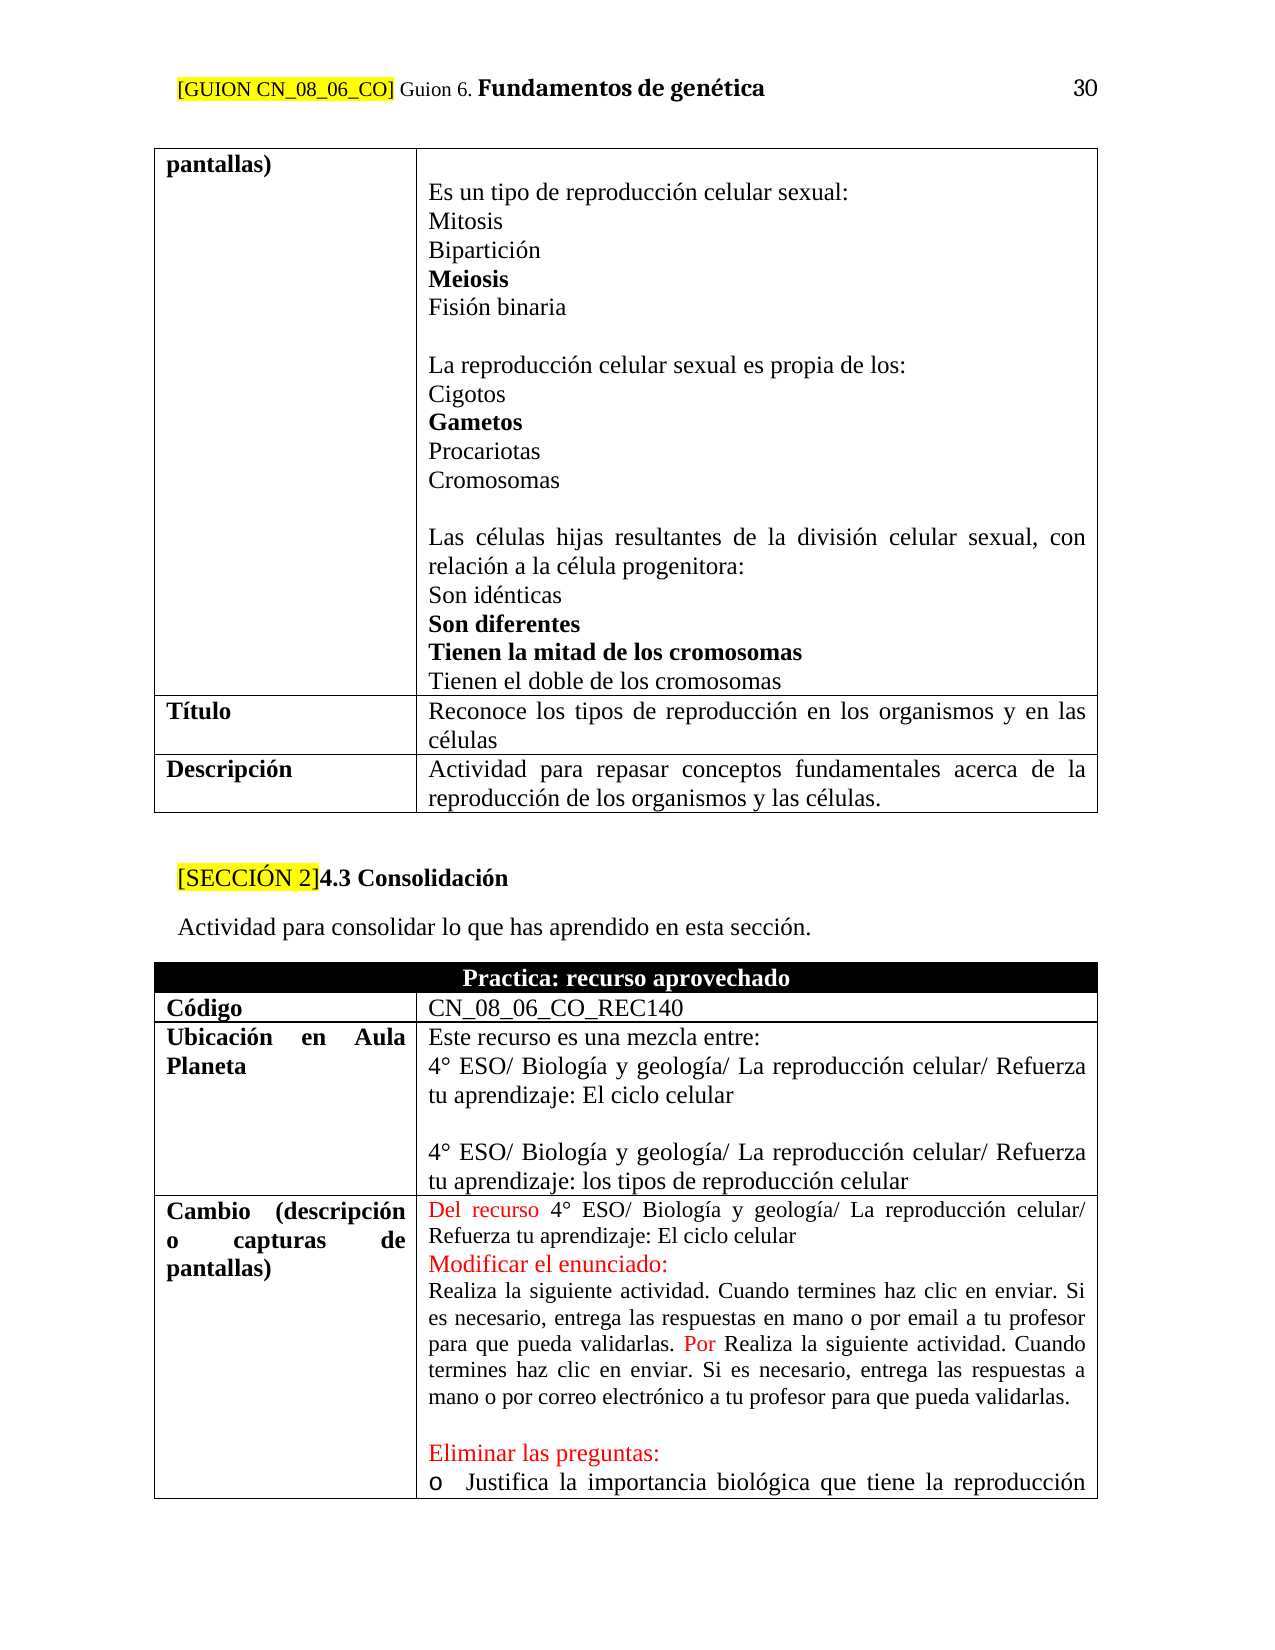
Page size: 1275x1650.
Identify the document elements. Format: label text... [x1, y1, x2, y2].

text Actividad para consolidar lo que has aprendido en esta sección. [177, 912, 1098, 941]
table_cell Actividad para repasar conceptos fundamentales acerca de la reproducción de los organismos y las células. [417, 755, 1097, 812]
table_cell Reconoce los tipos de reproducción en los organismos y en las células [417, 696, 1097, 753]
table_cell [155, 149, 416, 695]
table_cell Ubicación en Aula Planeta [155, 1023, 416, 1195]
table_cell Este recurso es una mezcla entre: 4° ESO/ Biología y geología/ La reproducción celular/ Refuerza tu aprendizaje: El ciclo celular 4° ESO/ Biología y geología/ La reproducción celular/ Refuerza tu aprendizaje: los tipos de reproducción celular [417, 1023, 1097, 1195]
text [SECCIÓN 2]4.3 Consolidación [319, 863, 1098, 891]
table_cell Título [155, 696, 416, 753]
table_cell Descripción [155, 755, 416, 812]
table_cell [155, 1196, 416, 1497]
table_cell CN_08_06_CO_REC140 [417, 993, 1097, 1021]
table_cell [417, 149, 1097, 695]
table_header Practica: recurso aprovechado [155, 963, 1097, 992]
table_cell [417, 1196, 1097, 1497]
table_cell Código [155, 993, 416, 1021]
